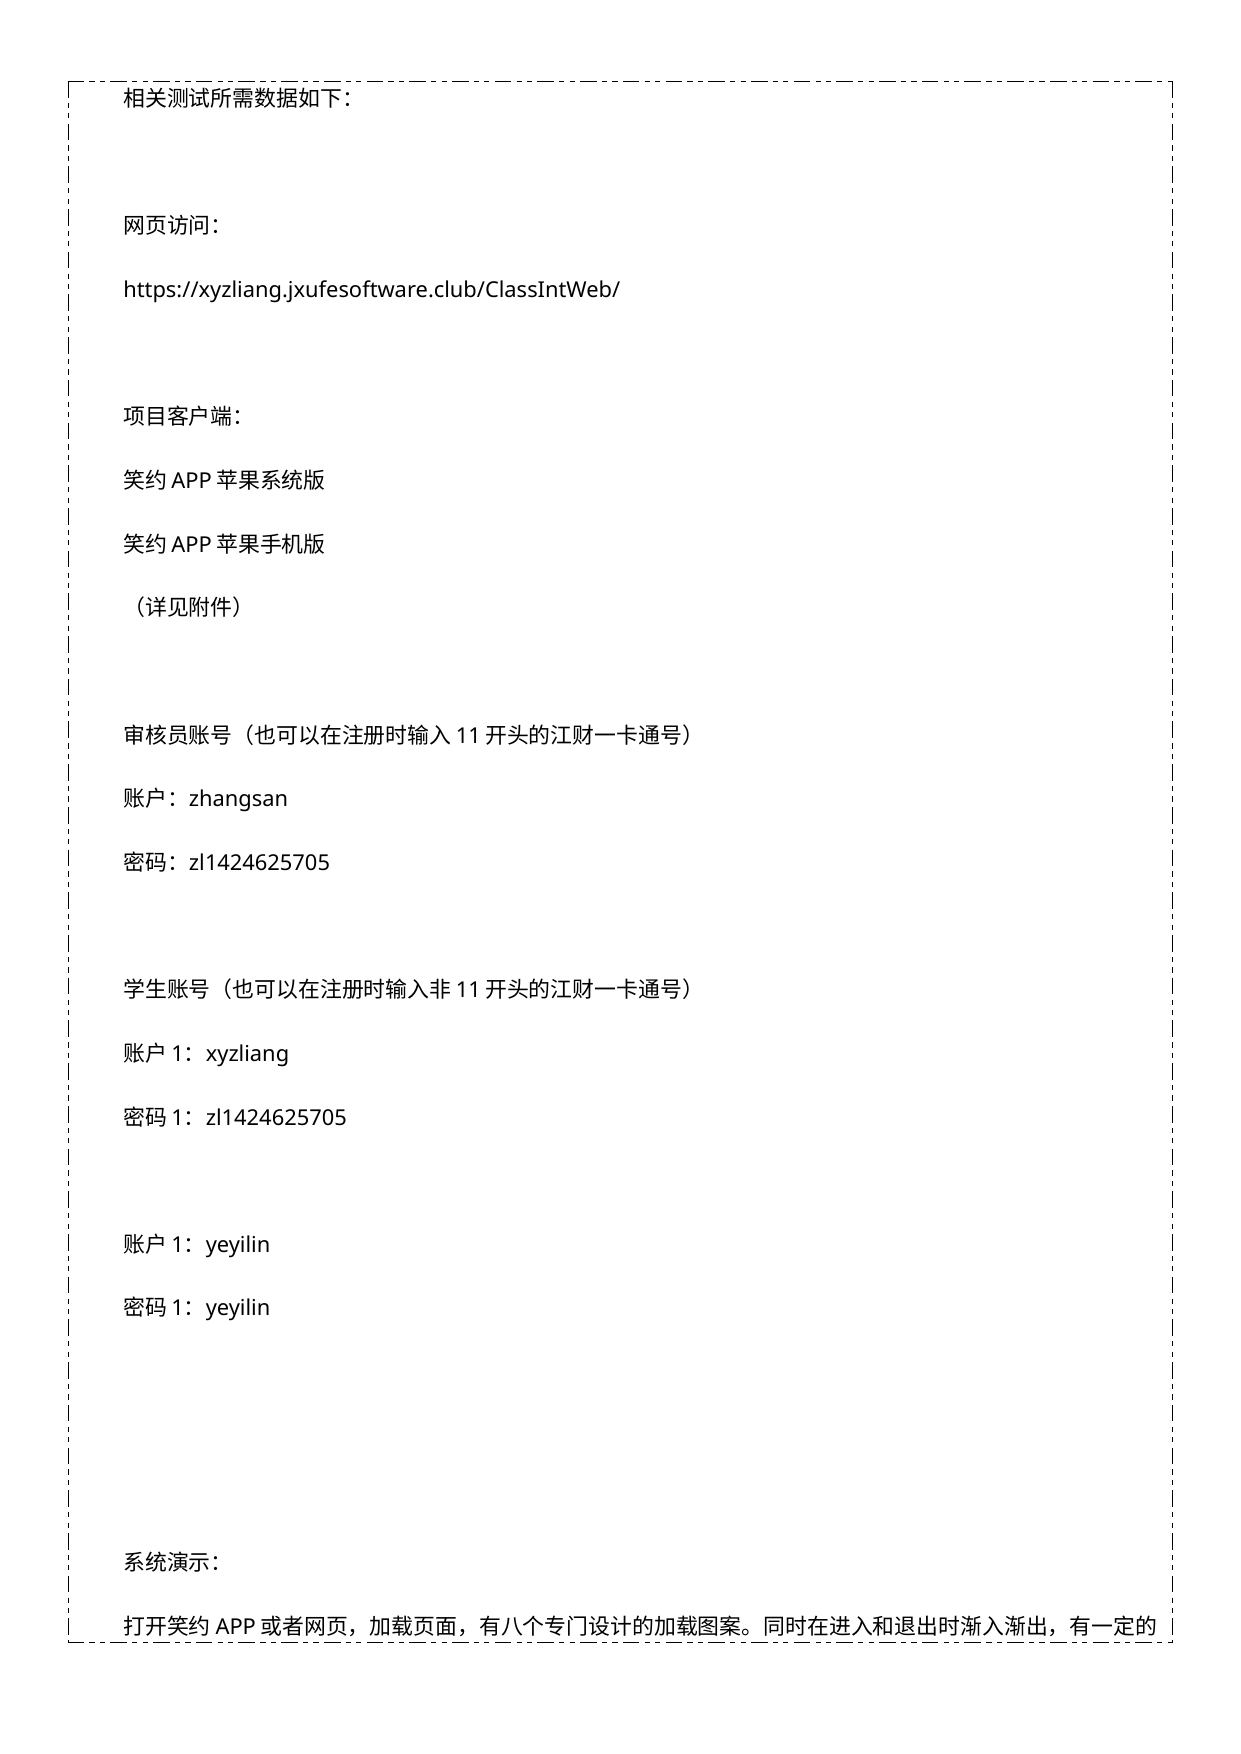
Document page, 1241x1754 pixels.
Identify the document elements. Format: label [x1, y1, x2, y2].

table_header [68, 81, 1172, 1642]
